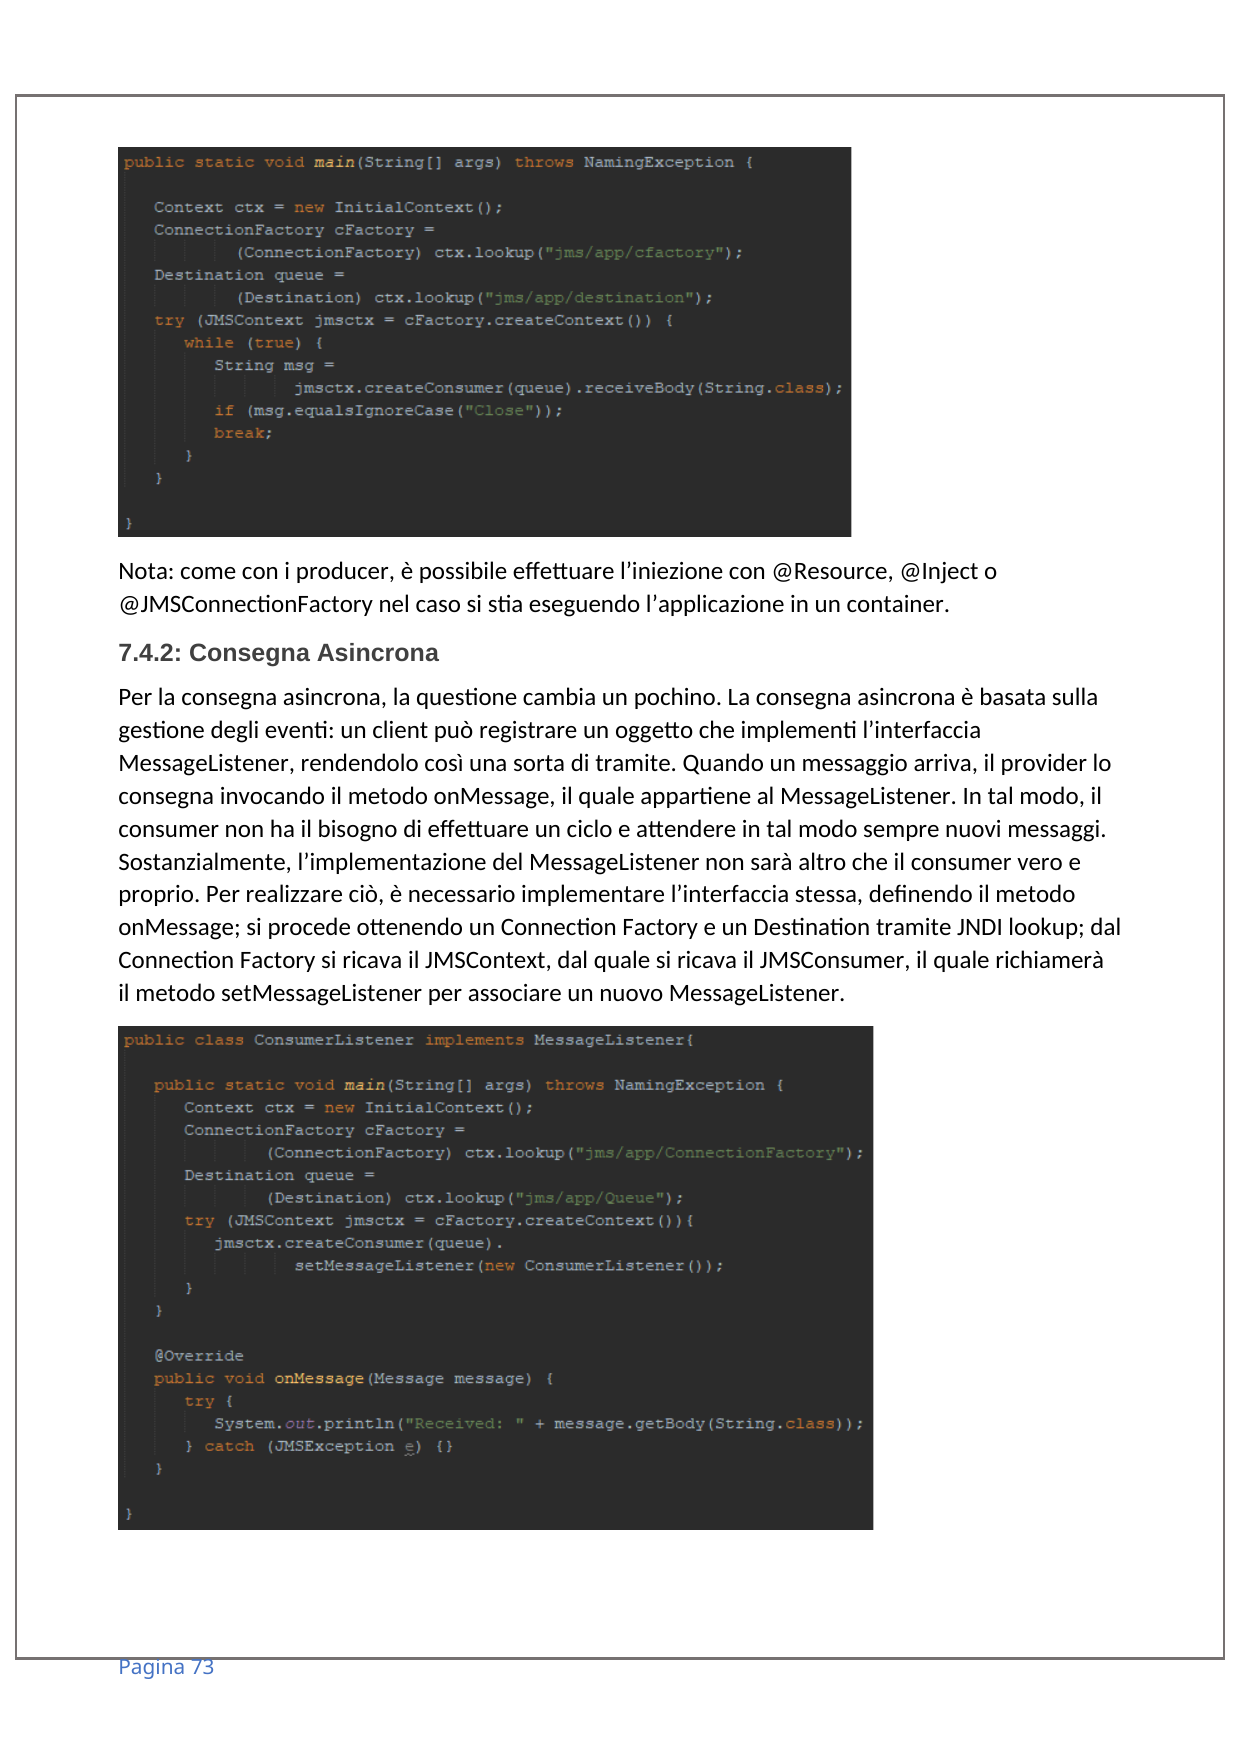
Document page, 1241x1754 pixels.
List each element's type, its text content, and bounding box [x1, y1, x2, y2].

picture [118, 147, 852, 537]
text Per la consegna asincrona, la questione cambia un pochino. La consegna asincrona è basata sulla gestione degli eventi: un client può registrare un oggetto che implementi l’interfaccia MessageListener, rendendolo così una sorta di tramite. Quando un messaggio arriva, il provider lo consegna invocando il metodo onMessage, il quale appartiene al MessageListener. In tal modo, il consumer non ha il bisogno di effettuare un ciclo e attendere in tal modo sempre nuovi messaggi. Sostanzialmente, l’implementazione del MessageListener non sarà altro che il consumer vero e proprio. Per realizzare ciò, è necessario implementare l’interfaccia stessa, definendo il metodo onMessage; si procede ottenendo un Connection Factory e un Destination tramite JNDI lookup; dal Connection Factory si ricava il JMSContext, dal quale si ricava il JMSConsumer, il quale richiamerà il metodo setMessageListener per associare un nuovo MessageListener. [118, 681, 1122, 1008]
text Nota: come con i producer, è possibile effettuare l’iniezione con @Resource, @Inject o @JMSConnectionFactory nel caso si stia eseguendo l’applicazione in un container. [118, 555, 1122, 618]
subtitle 7.4.2: Consegna Asincrona [118, 637, 1122, 666]
picture [118, 1026, 874, 1530]
